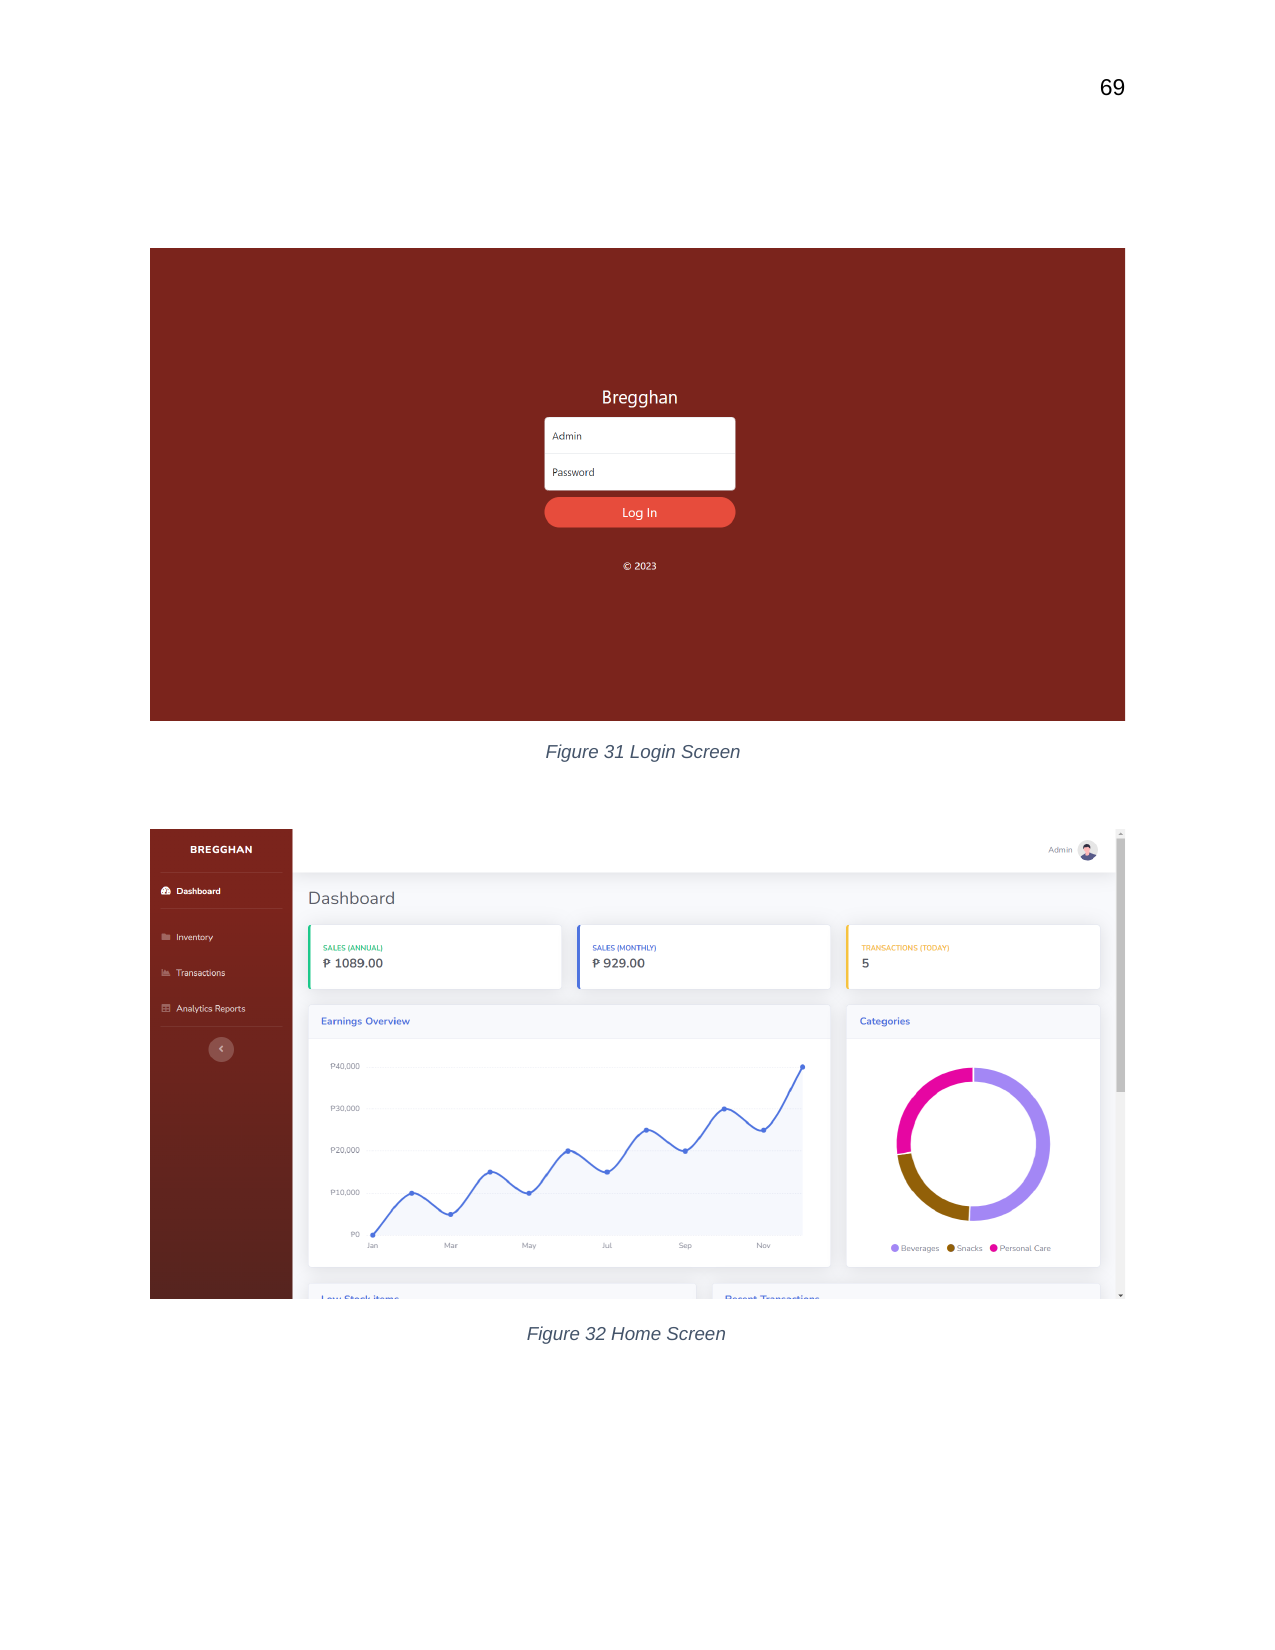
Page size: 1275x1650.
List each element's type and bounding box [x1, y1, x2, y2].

picture [150, 248, 1125, 721]
picture [150, 829, 1125, 1299]
